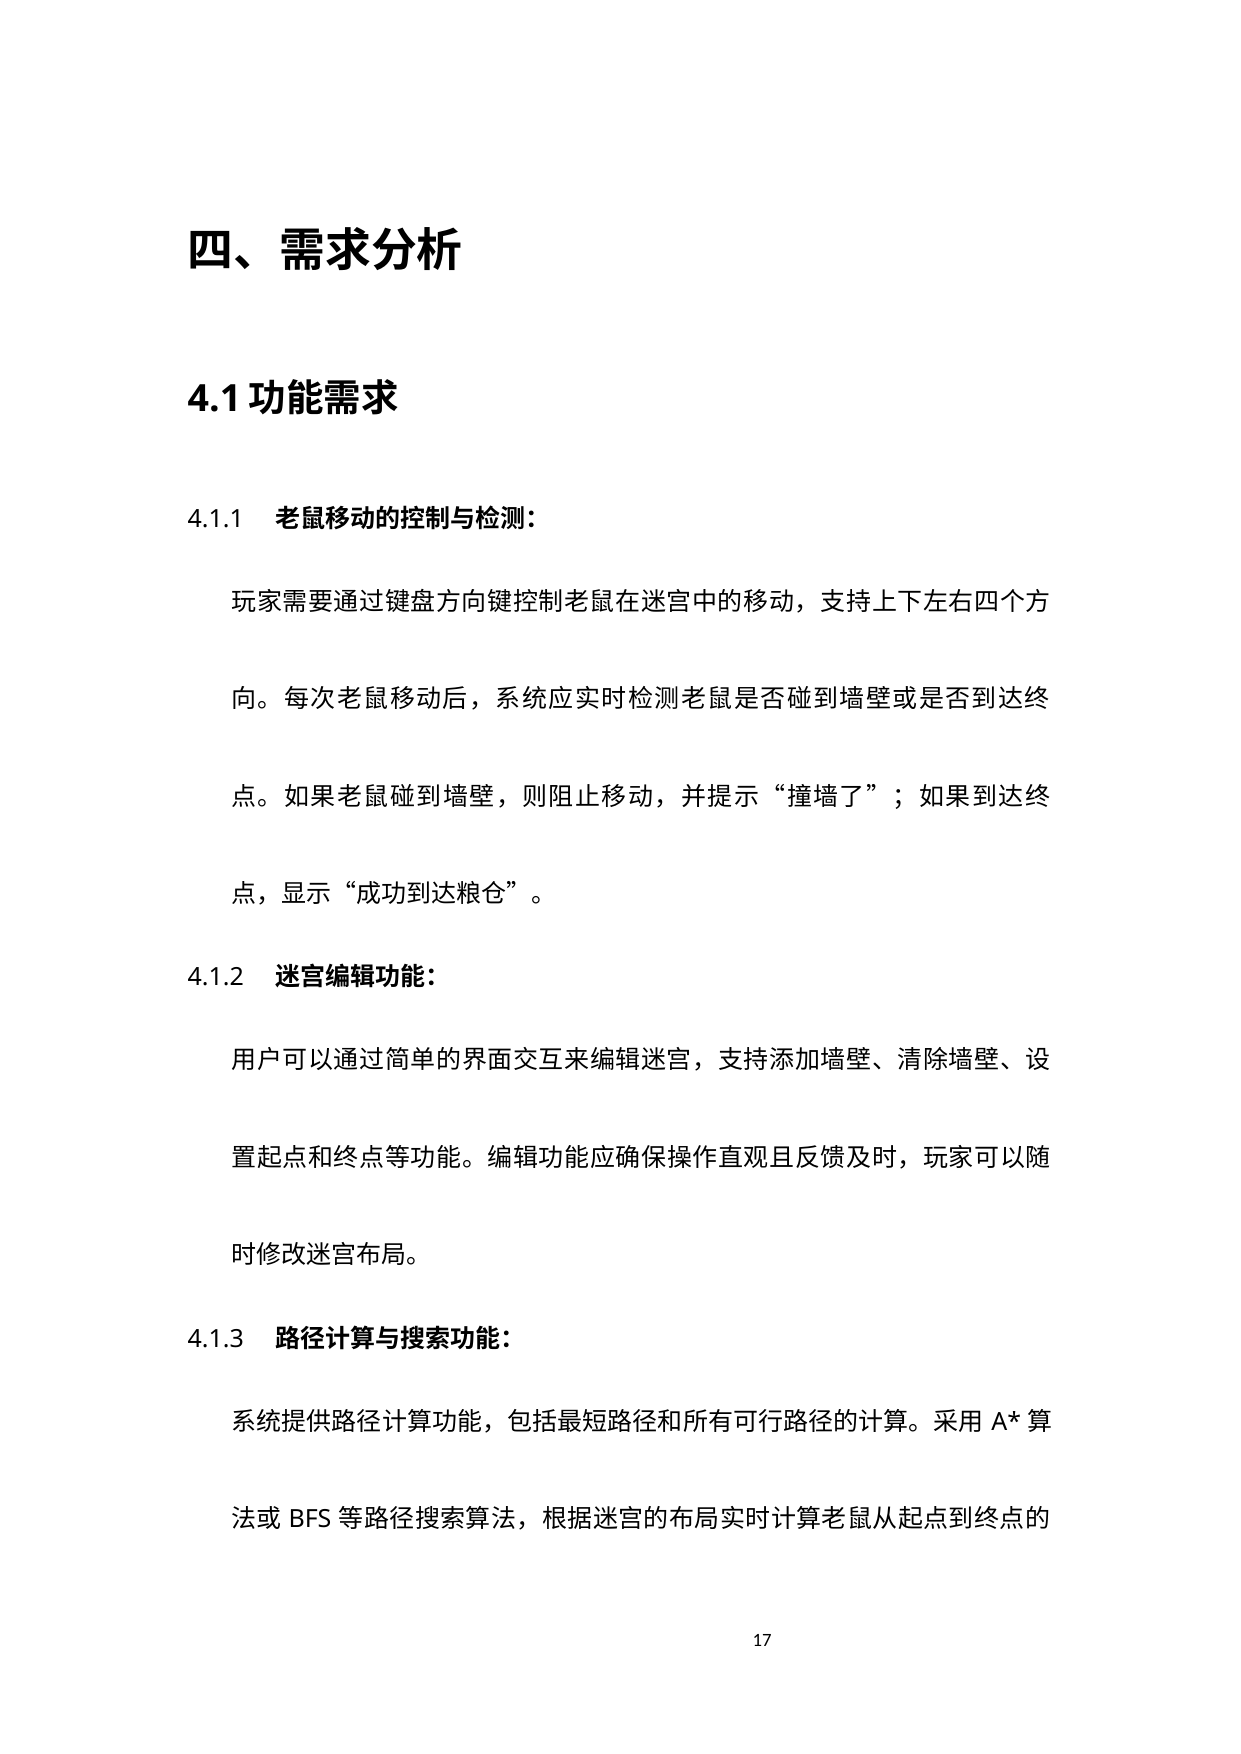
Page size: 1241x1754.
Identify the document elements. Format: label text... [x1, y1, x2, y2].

list 迷宫编辑功能： [187, 942, 1053, 1007]
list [231, 1387, 1053, 1549]
list 老鼠移动的控制与检测： [187, 484, 1053, 549]
list 玩家需要通过键盘方向键控制老鼠在迷宫中的移动，支持上下左右四个方向。每次老鼠移动后，系统应实时检测老鼠是否碰到墙壁或是否到达终点。如果老鼠碰到墙壁，则阻止移动，并提示“撞墙了”；如果到达终点，显示“成功到达粮仓”。 [231, 567, 1053, 924]
subtitle 四、需求分析 [187, 197, 1053, 295]
subtitle 4.1功能需求 [187, 362, 1053, 427]
list 用户可以通过简单的界面交互来编辑迷宫，支持添加墙壁、清除墙壁、设置起点和终点等功能。编辑功能应确保操作直观且反馈及时，玩家可以随时修改迷宫布局。 [231, 1026, 1053, 1286]
list 路径计算与搜索功能： [187, 1304, 1053, 1369]
